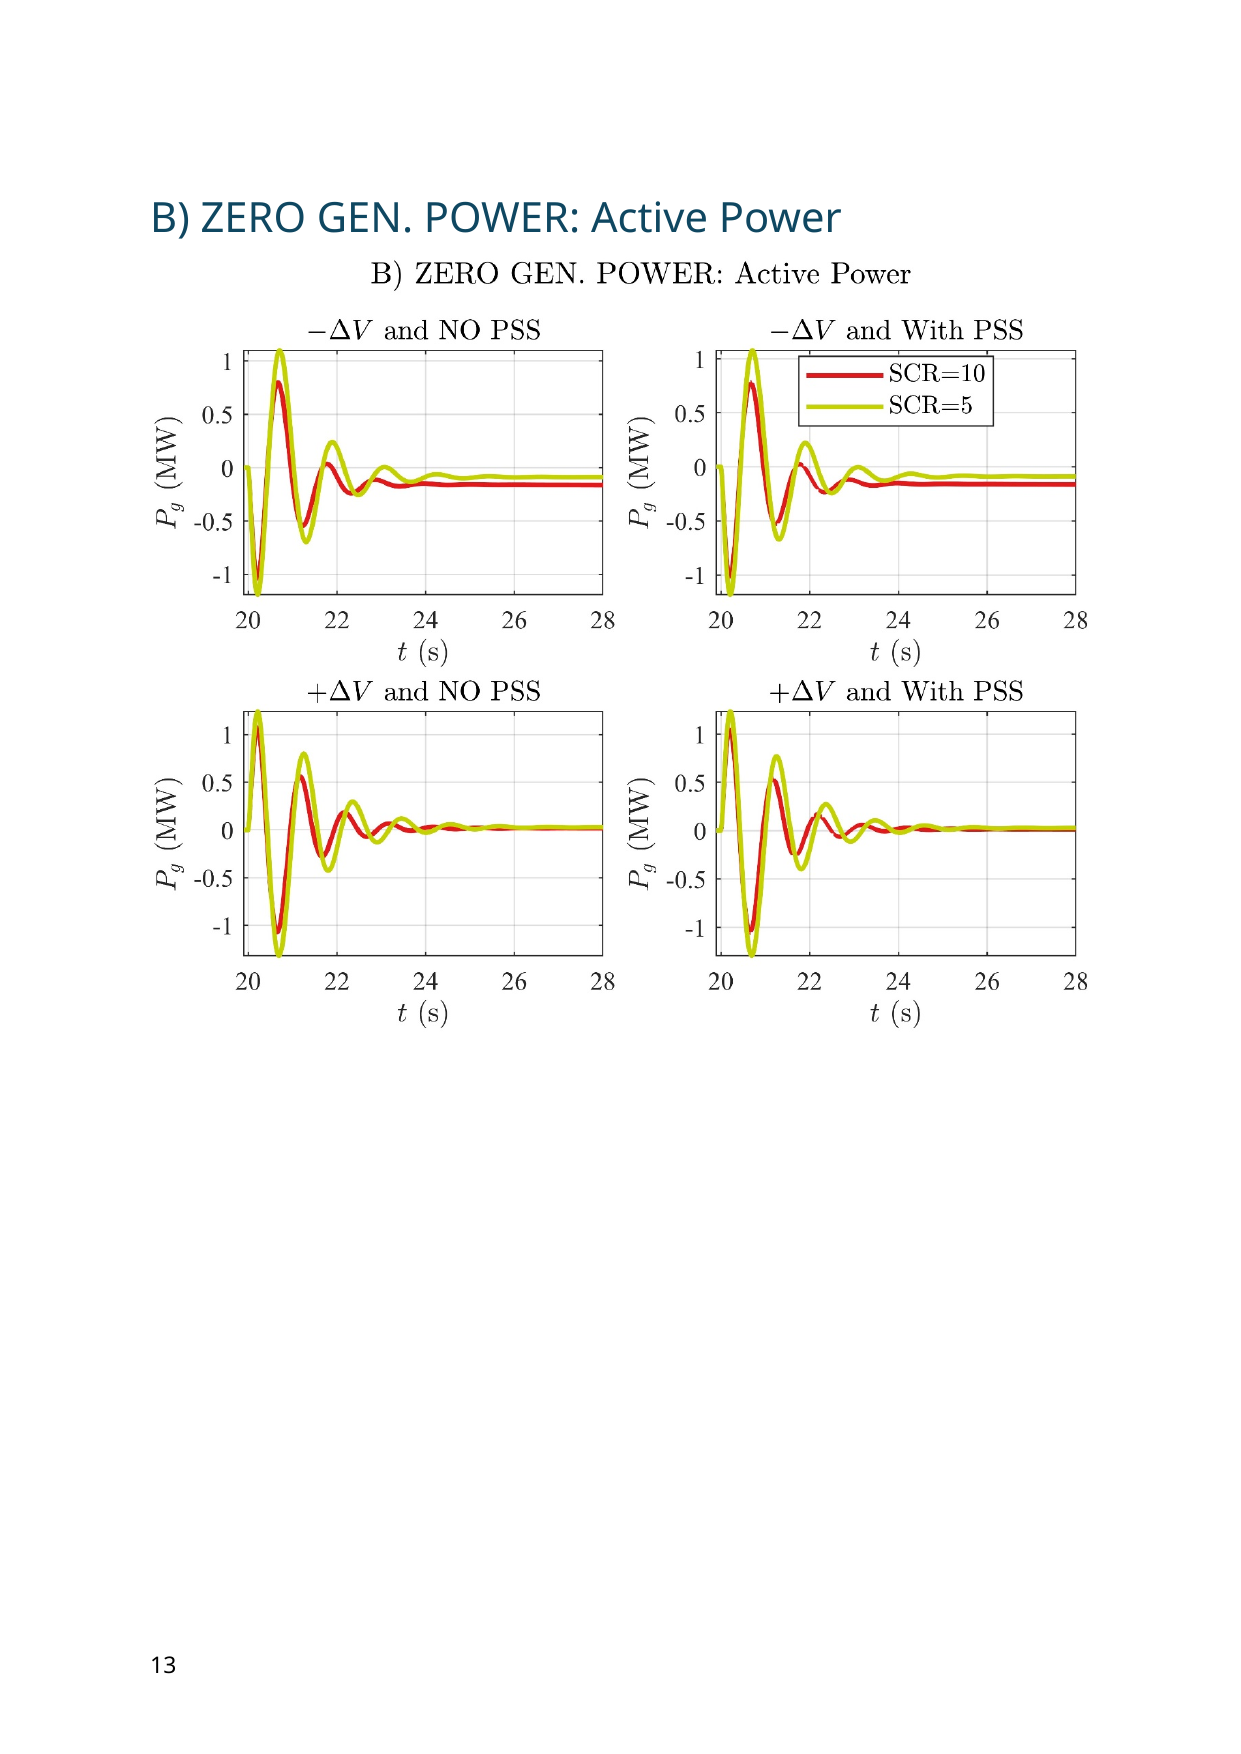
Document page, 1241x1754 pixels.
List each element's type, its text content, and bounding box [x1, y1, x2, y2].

subtitle B) ZERO GEN. POWER: Active Power [150, 187, 1090, 244]
picture [150, 257, 1091, 1032]
